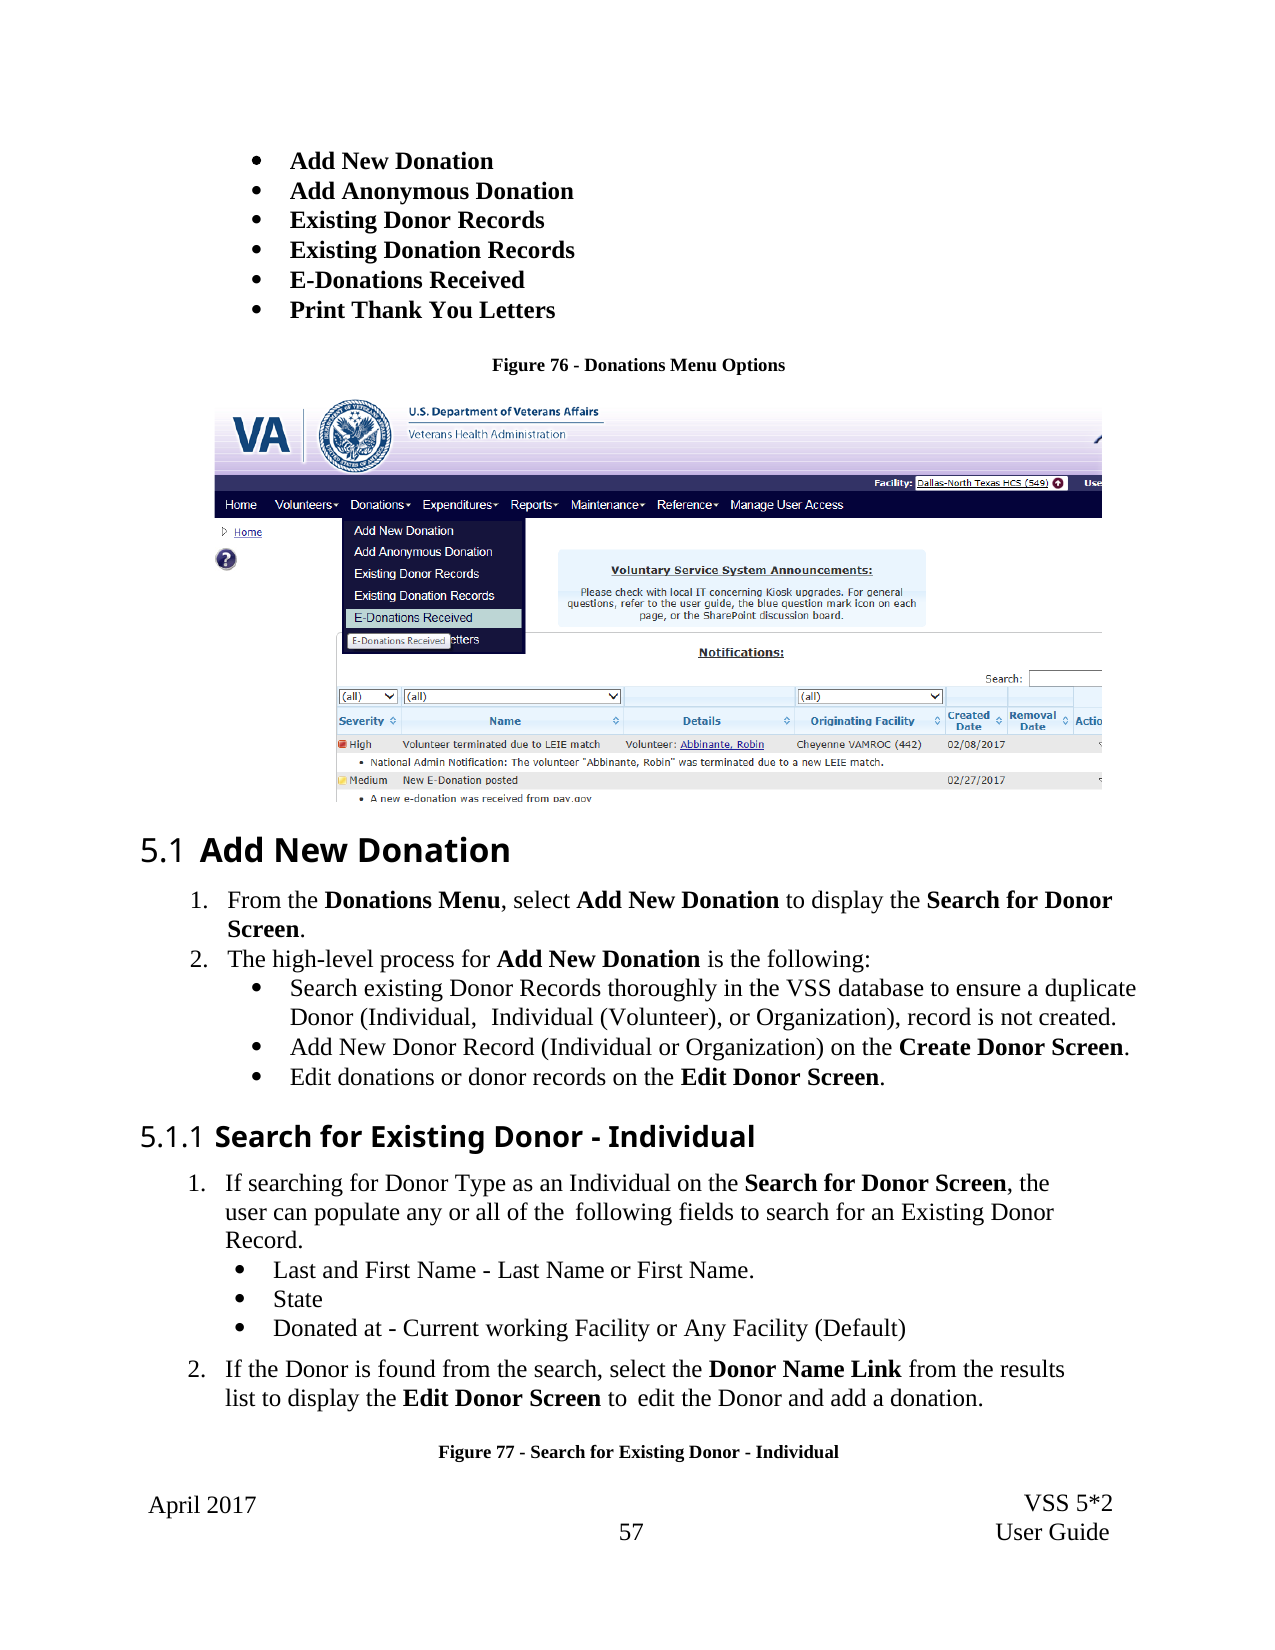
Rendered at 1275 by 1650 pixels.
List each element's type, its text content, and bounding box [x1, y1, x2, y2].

list E-Donations Received [252, 265, 1137, 294]
list Search existing Donor Records thoroughly in the VSS database to ensure a duplicate Donor (Individual, Individual (Volunteer), or Organization), record is not created. [252, 973, 1137, 1031]
list From the Donations Menu, select Add New Donation to display the Search for Donor Screen. [189, 885, 1137, 942]
list Existing Donor Records [252, 206, 1137, 234]
subtitle Search for Existing Donor - Individual [139, 1116, 1137, 1156]
list Edit donations or donor records on the Edit Donor Screen. [252, 1062, 1137, 1091]
list State [235, 1284, 1078, 1313]
text Figure 76 - Donations Menu Options [139, 354, 1137, 376]
list If the Donor is found from the search, select the Donor Name Link from the results list to display the Edit Donor Screen to edit the Donor and add a donation. [187, 1354, 1079, 1412]
list Donated at - Current working Facility or Any Facility (Default) [235, 1313, 1078, 1342]
list Last and First Name - Last Name or First Name. [235, 1255, 1078, 1283]
subtitle Add New Donation [139, 827, 1137, 872]
list Add Anonymous Donation [252, 176, 1137, 204]
list Add New Donation [252, 146, 1137, 174]
list The high-level process for Add New Donation is the following: [189, 944, 1137, 972]
picture [214, 396, 1102, 802]
text Figure 77 - Search for Existing Donor - Individual [139, 1441, 1137, 1462]
list Print Thank You Letters [252, 295, 1137, 324]
list Add New Donor Record (Individual or Organization) on the Create Donor Screen. [252, 1032, 1137, 1061]
list If searching for Donor Type as an Individual on the Search for Donor Screen, the user can populate any or all of the following fields to search for an Existing Donor Record. [187, 1168, 1078, 1254]
list Existing Donation Records [252, 236, 1137, 264]
